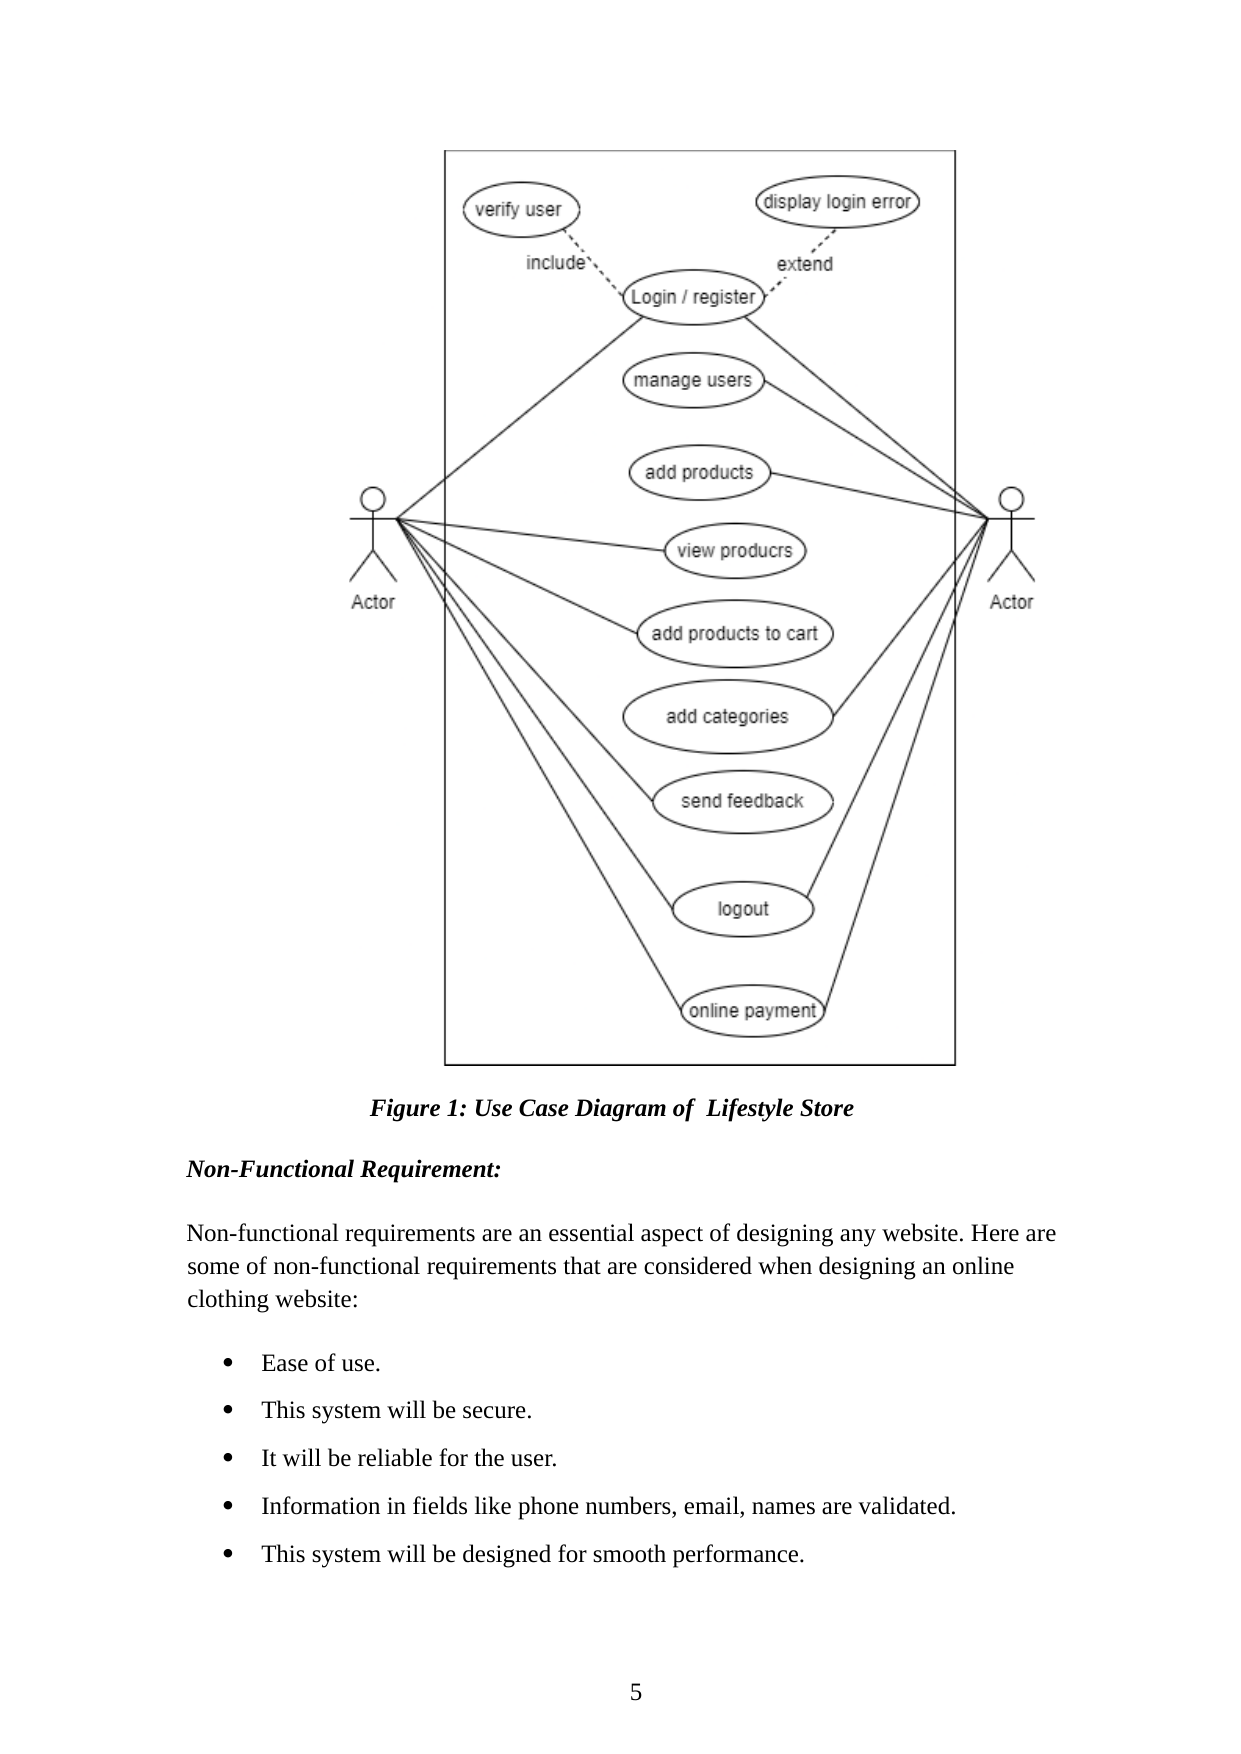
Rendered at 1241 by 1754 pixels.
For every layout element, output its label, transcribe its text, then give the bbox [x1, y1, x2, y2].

list It will be reliable for the user. [223, 1443, 1097, 1472]
list Ease of use. [223, 1348, 1097, 1376]
list Information in fields like phone numbers, email, names are validated. [223, 1491, 1097, 1520]
text Non-Functional Requirement: [186, 1154, 1097, 1183]
subtitle Figure 1: Use Case Diagram of Lifestyle Store [129, 1093, 1097, 1122]
list This system will be designed for smooth performance. [223, 1539, 1097, 1568]
picture [349, 150, 1036, 1066]
list This system will be secure. [223, 1396, 1097, 1424]
text Non-functional requirements are an essential aspect of designing any website. Here are some of non-functional requirements that are considered when designing an online clothing website: [186, 1218, 1097, 1313]
